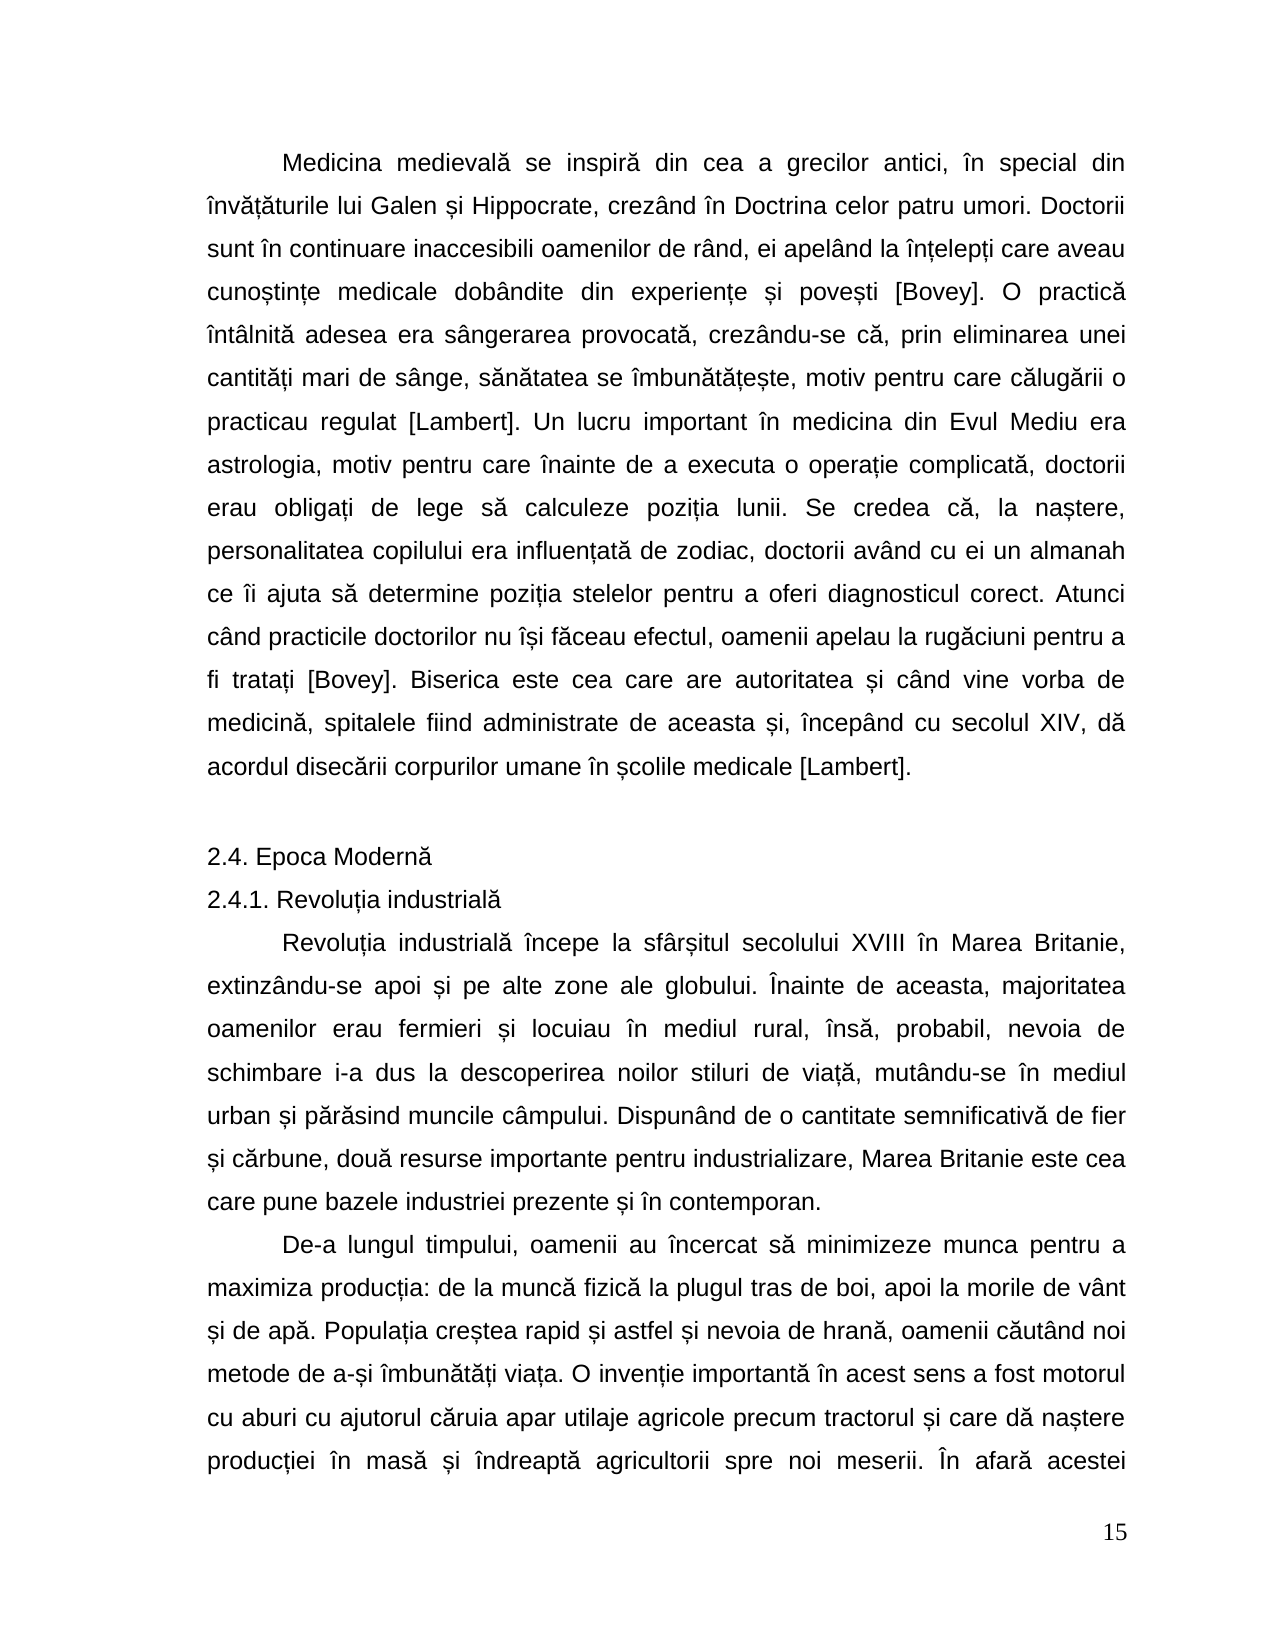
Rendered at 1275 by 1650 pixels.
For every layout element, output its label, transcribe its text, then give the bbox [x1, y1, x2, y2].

text Medicina medievală se inspiră din cea a grecilor antici, în special din învățăturile lui Galen și Hippocrate, crezând în Doctrina celor patru umori. Doctorii sunt în continuare inaccesibili oamenilor de rând, ei apelând la înțelepți care aveau cunoștințe medicale dobândite din experiențe și povești [Bovey]. O practică întâlnită adesea era sângerarea provocată, crezându-se că, prin eliminarea unei cantități mari de sânge, sănătatea se îmbunătățește, motiv pentru care călugării o practicau regulat [Lambert]. Un lucru important în medicina din Evul Mediu era astrologia, motiv pentru care înainte de a executa o operație complicată, doctorii erau obligați de lege să calculeze poziția lunii. Se credea că, la naștere, personalitatea copilului era influențată de zodiac, doctorii având cu ei un almanah ce îi ajuta să determine poziția stelelor pentru a oferi diagnosticul corect. Atunci când practicile doctorilor nu își făceau efectul, oamenii apelau la rugăciuni pentru a fi tratați [Bovey]. Biserica este cea care are autoritatea și când vine vorba de medicină, spitalele fiind administrate de aceasta și, începând cu secolul XIV, dă acordul disecării corpurilor umane în școlile medicale [Lambert]. [207, 148, 1127, 780]
subtitle 2.4. Epoca Modernă [207, 842, 1127, 871]
text Revoluția industrială începe la sfârșitul secolului XVIII în Marea Britanie, extinzându-se apoi și pe alte zone ale globului. Înainte de aceasta, majoritatea oamenilor erau fermieri și locuiau în mediul rural, însă, probabil, nevoia de schimbare i-a dus la descoperirea noilor stiluri de viață, mutându-se în mediul urban și părăsind muncile câmpului. Dispunând de o cantitate semnificativă de fier și cărbune, două resurse importante pentru industrializare, Marea Britanie este cea care pune bazele industriei prezente și în contemporan. [207, 928, 1127, 1216]
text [207, 1230, 1127, 1474]
text 2.4.1. Revoluția industrială [207, 885, 1127, 914]
